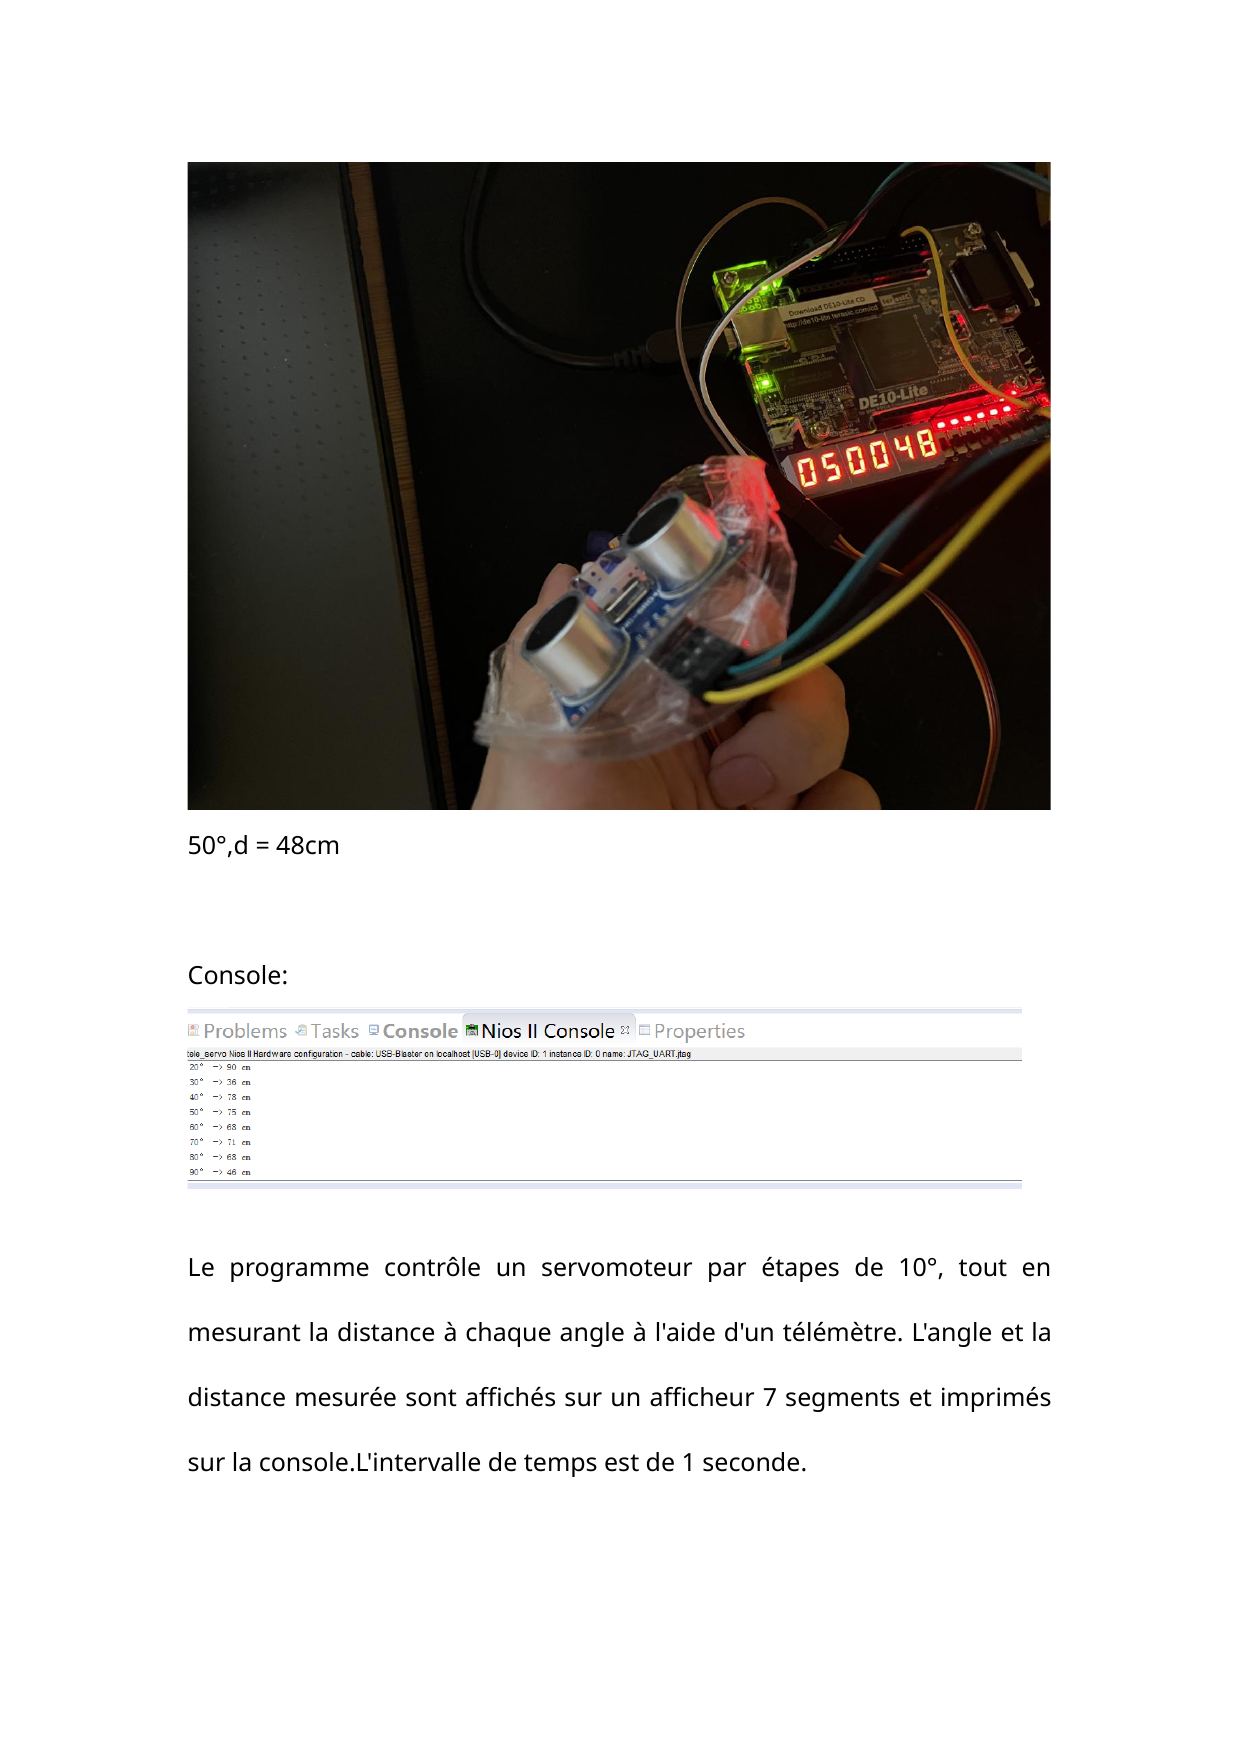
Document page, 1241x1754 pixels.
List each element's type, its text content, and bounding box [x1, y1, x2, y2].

text Console: [187, 942, 1053, 1007]
text Le programme contrôle un servomoteur par étapes de 10°, tout en mesurant la distance à chaque angle à l'aide d'un télémètre. L'angle et la distance mesurée sont affichés sur un afficheur 7 segments et imprimés sur la console.L'intervalle de temps est de 1 seconde. [187, 1234, 1053, 1494]
picture [187, 162, 1051, 810]
text 50°,d = 48cm [187, 812, 1053, 877]
picture [187, 1007, 1022, 1189]
